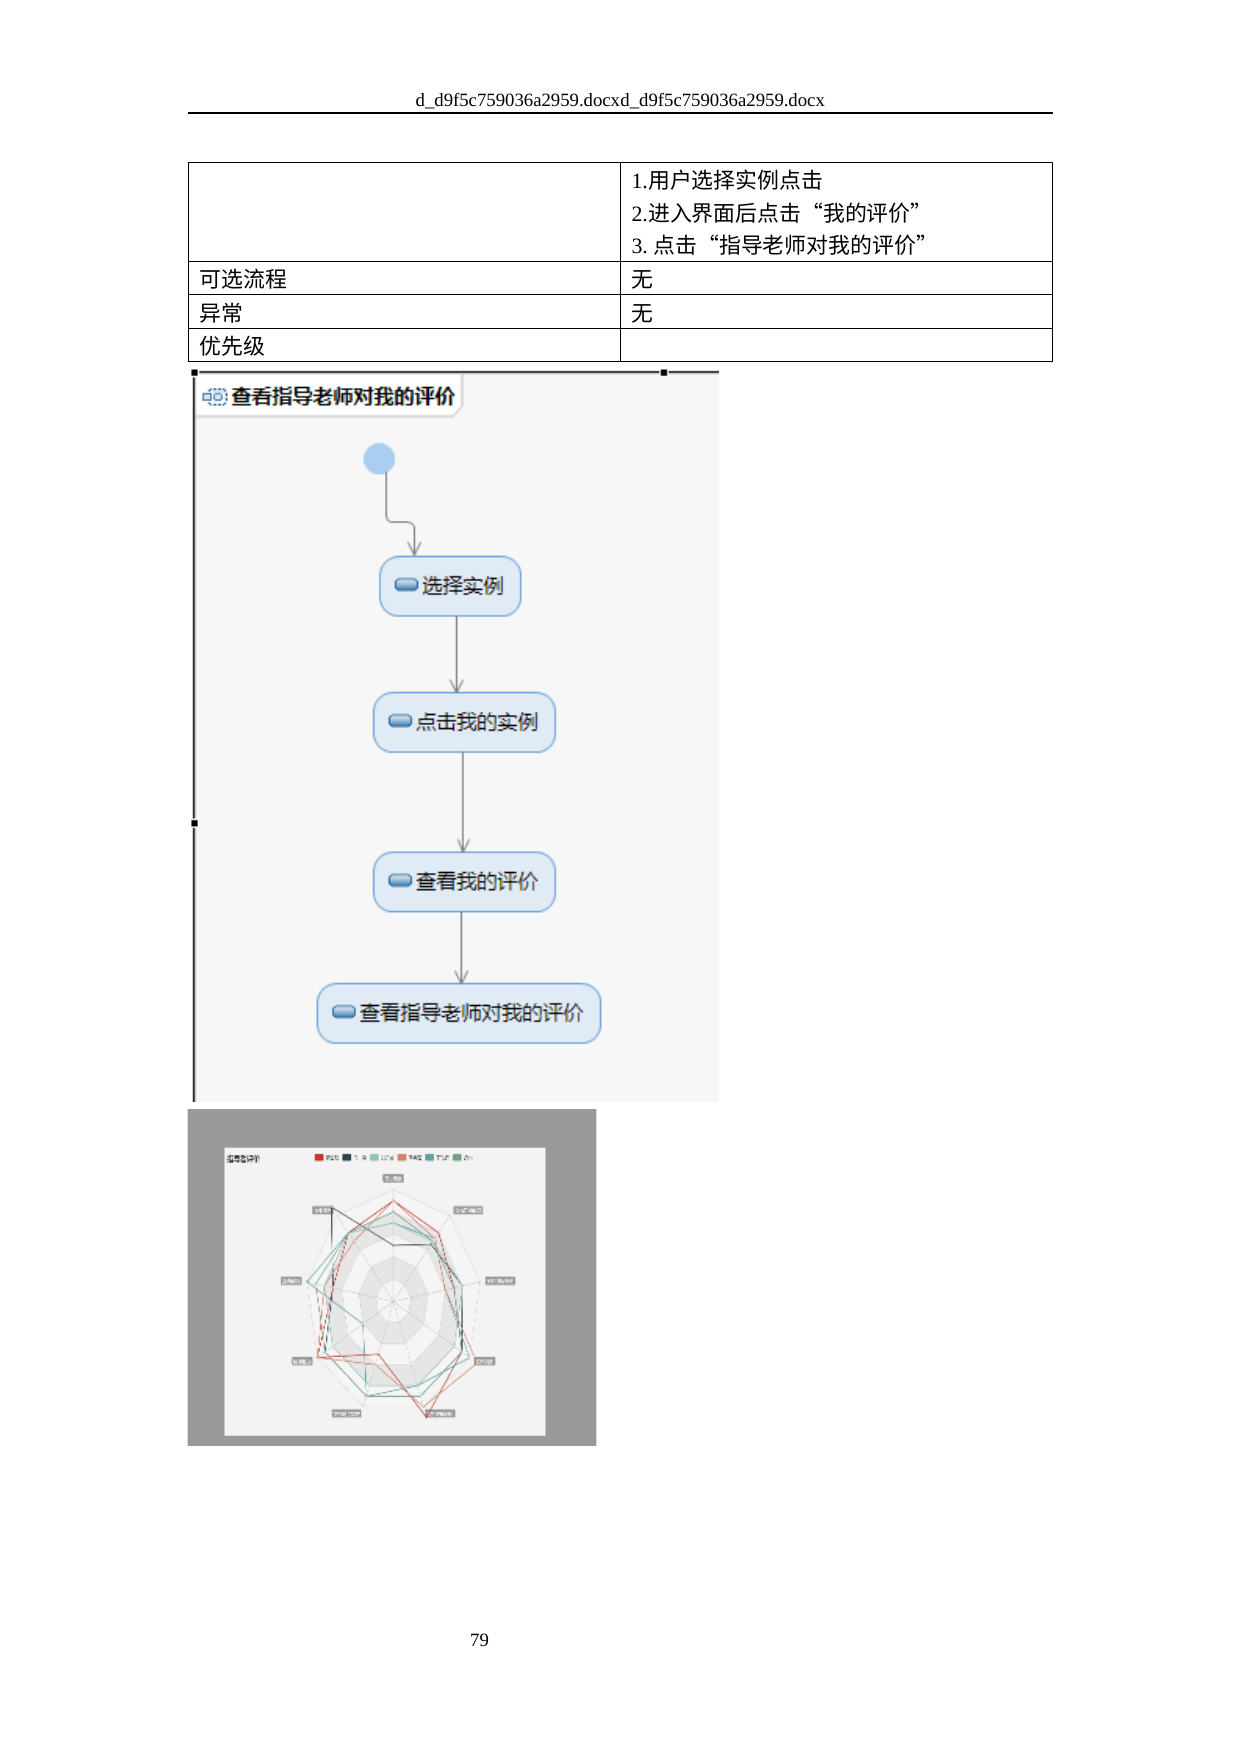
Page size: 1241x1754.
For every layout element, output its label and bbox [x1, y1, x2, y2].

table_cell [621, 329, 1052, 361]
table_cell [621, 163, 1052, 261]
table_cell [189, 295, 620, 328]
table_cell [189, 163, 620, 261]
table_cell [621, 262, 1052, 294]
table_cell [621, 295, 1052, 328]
picture [187, 362, 719, 1102]
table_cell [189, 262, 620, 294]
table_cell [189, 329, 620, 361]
picture [187, 1109, 597, 1446]
